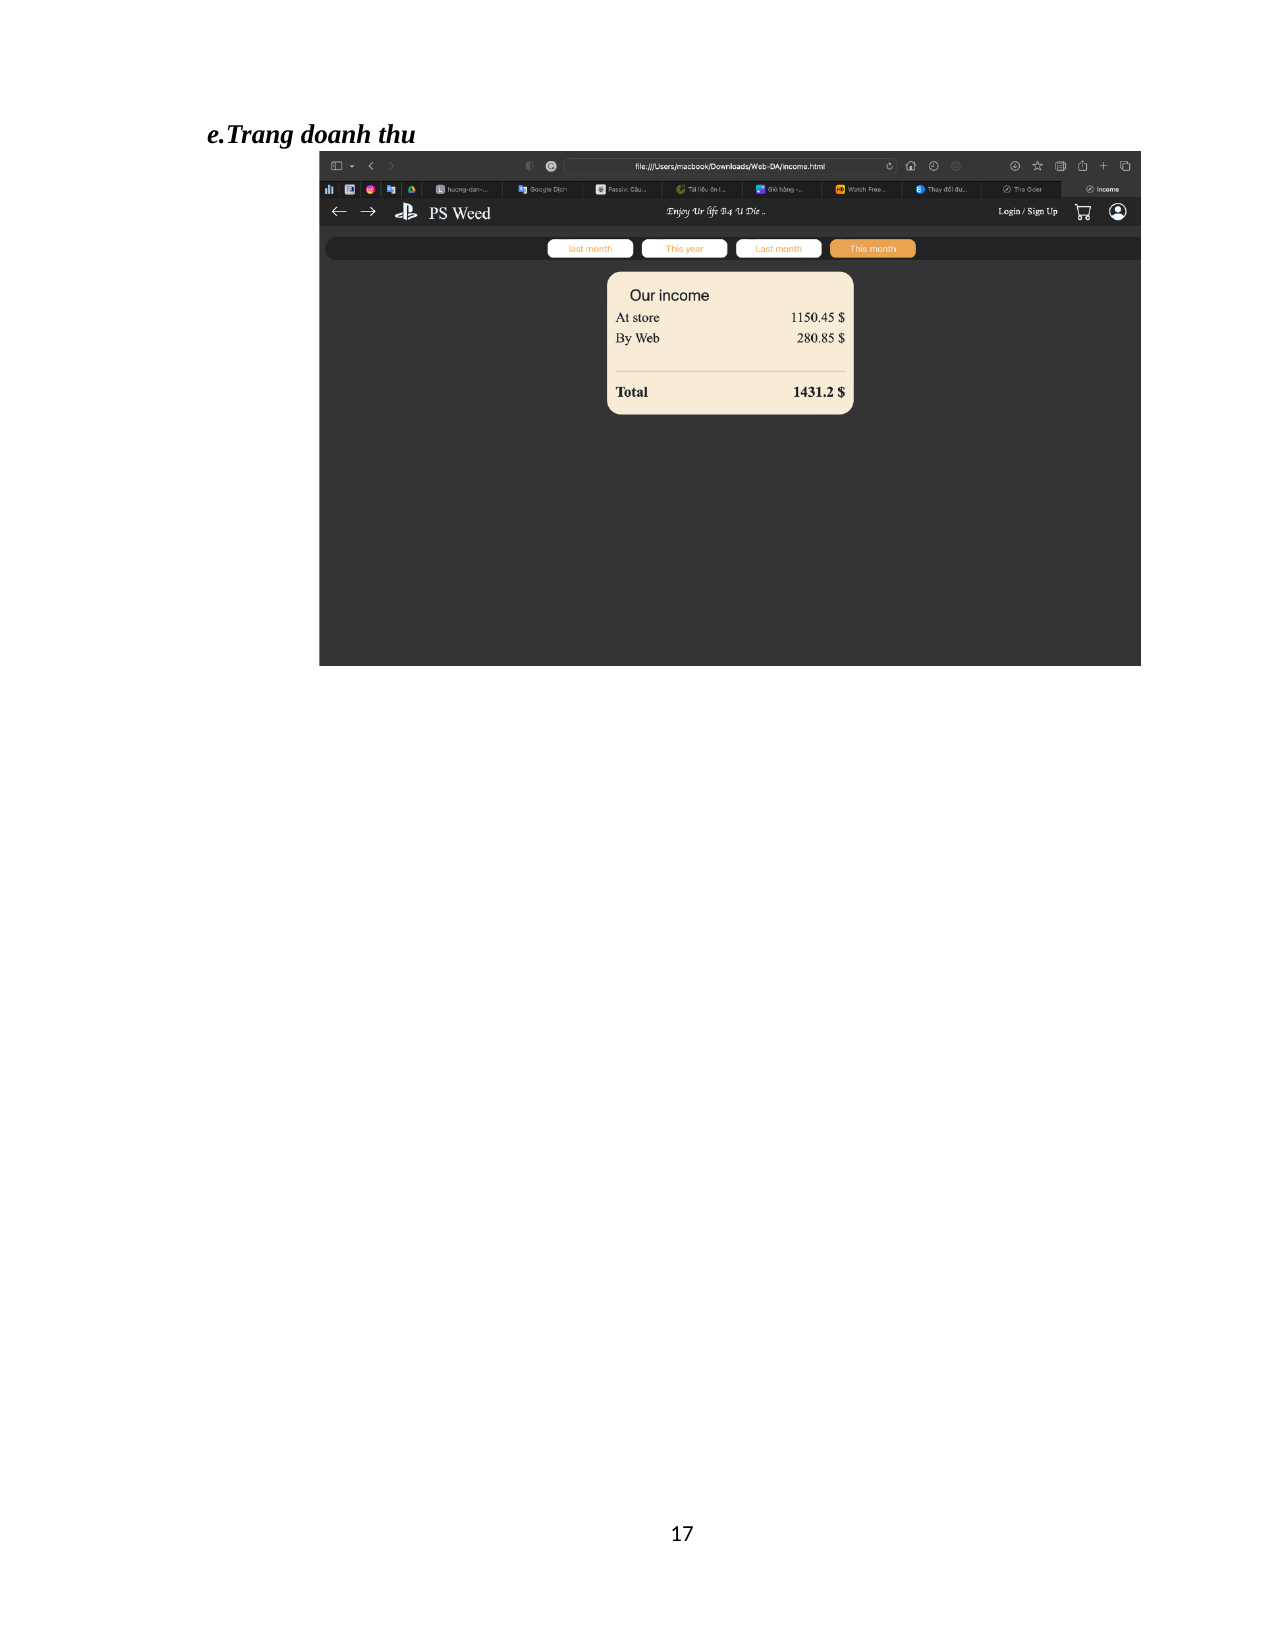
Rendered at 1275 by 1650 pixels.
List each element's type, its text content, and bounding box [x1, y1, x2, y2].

picture [319, 151, 1141, 666]
subtitle e.Trang doanh thu [207, 118, 1157, 149]
